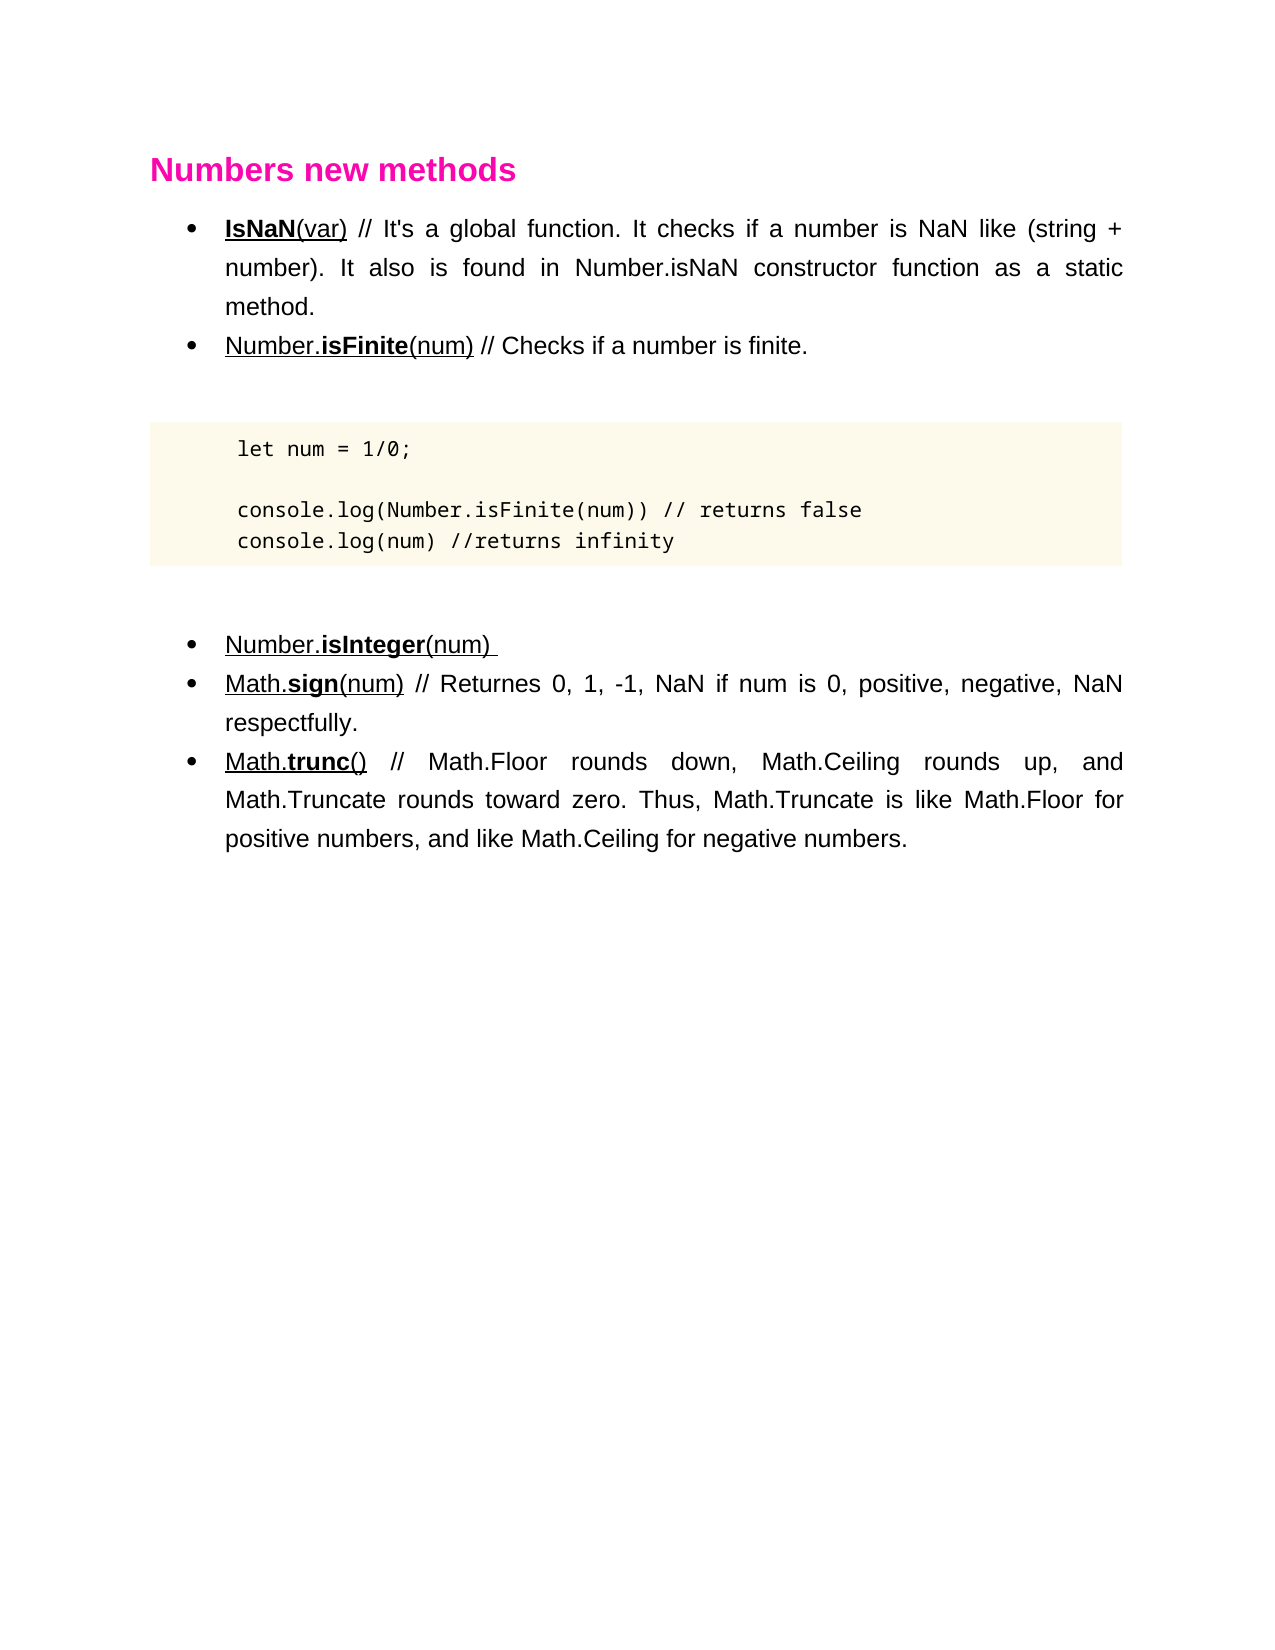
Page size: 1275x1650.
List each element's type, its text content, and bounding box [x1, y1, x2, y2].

list Number.isFinite(num) // Checks if a number is finite. [187, 331, 1125, 359]
text Numbers new methods [150, 150, 1125, 188]
list Math.sign(num) // Returnes 0, 1, -1, NaN if num is 0, positive, negative, NaN respectfully. [187, 669, 1125, 736]
list Number.isInteger(num) [187, 630, 1125, 659]
list IsNaN(var) // It's a global function. It checks if a number is NaN like (string + number). It also is found in Number.isNaN constructor function as a static method. [187, 214, 1125, 321]
list Math.trunc() // Math.Floor rounds down, Math.Ceiling rounds up, and Math.Truncate rounds toward zero. Thus, Math.Truncate is like Math.Floor for positive numbers, and like Math.Ceiling for negative numbers. [187, 746, 1125, 853]
